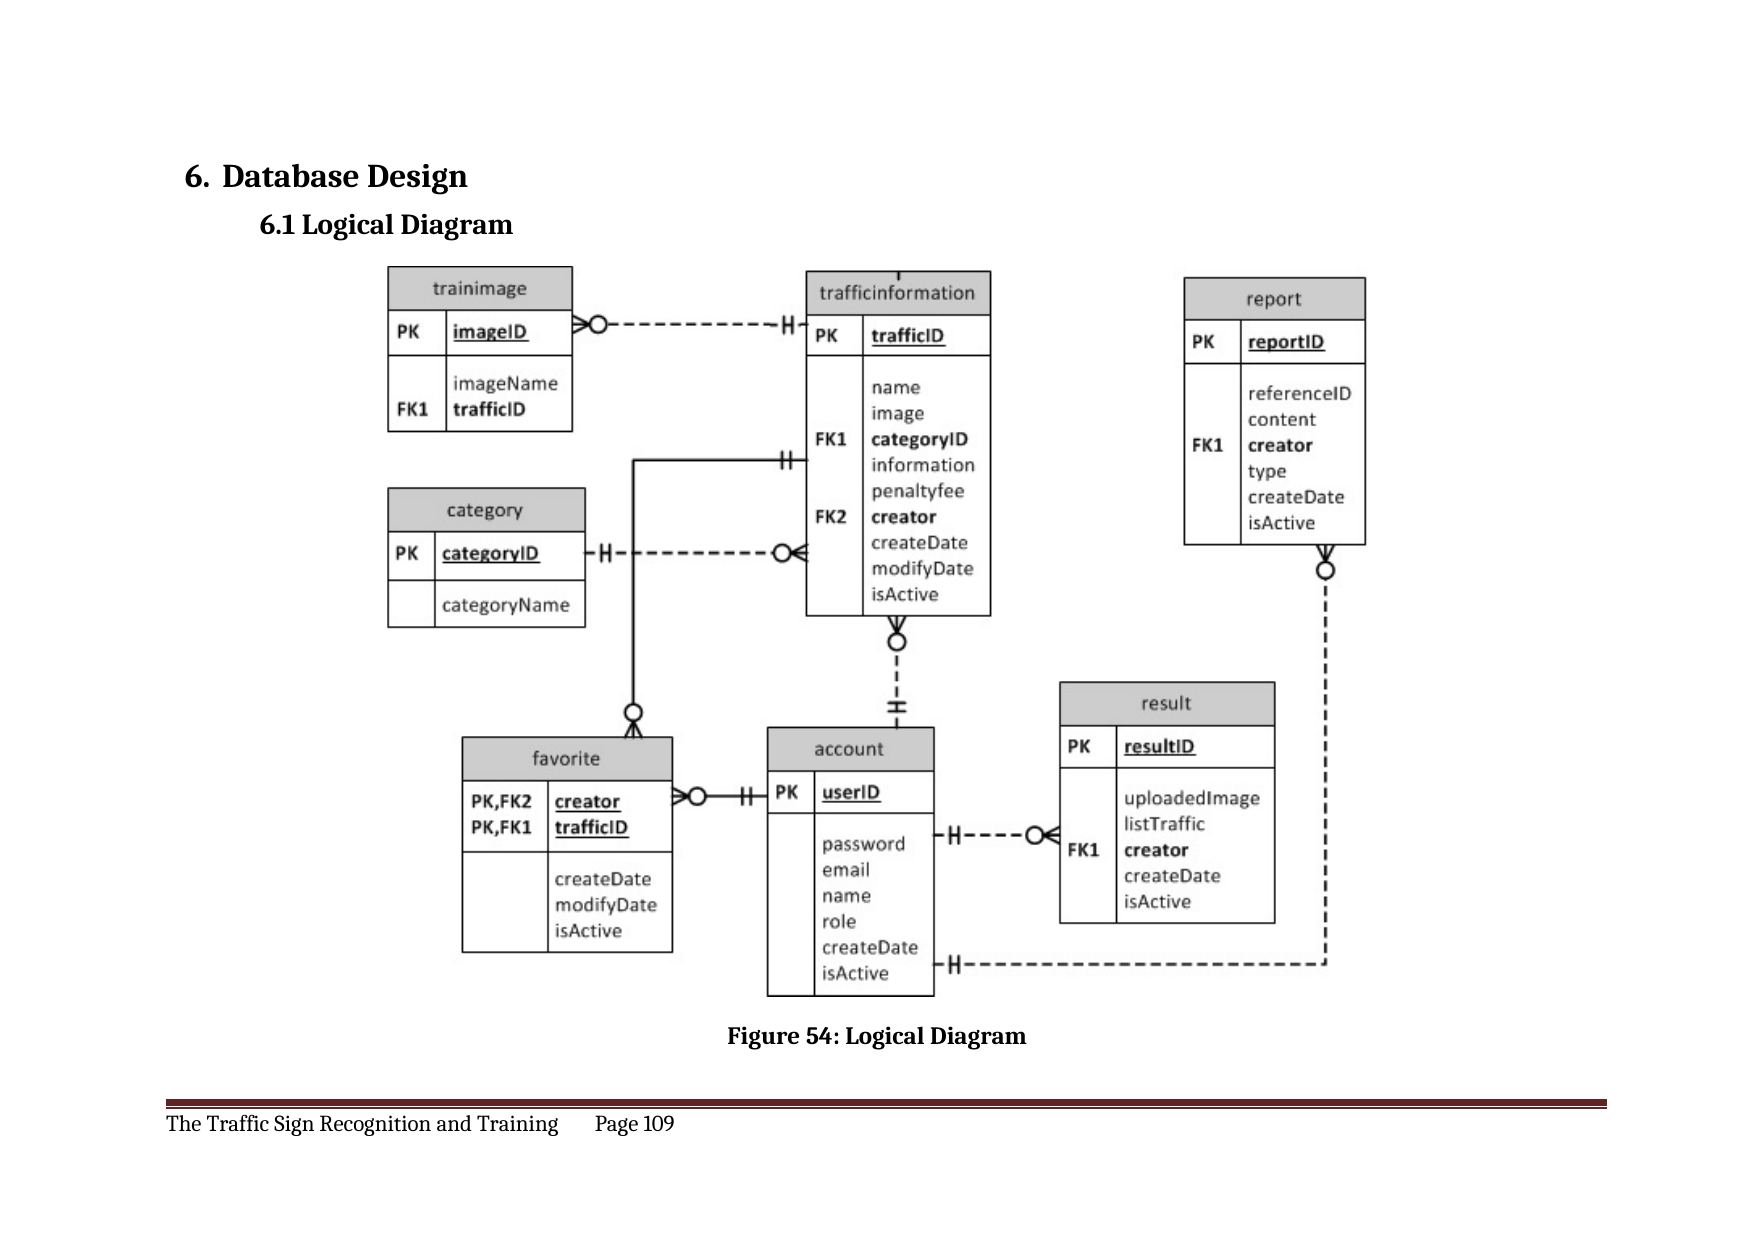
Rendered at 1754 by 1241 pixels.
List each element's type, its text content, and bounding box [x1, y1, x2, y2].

subtitle Database Design [184, 157, 1607, 196]
picture [386, 266, 1368, 997]
subtitle Logical Diagram [259, 208, 1607, 242]
